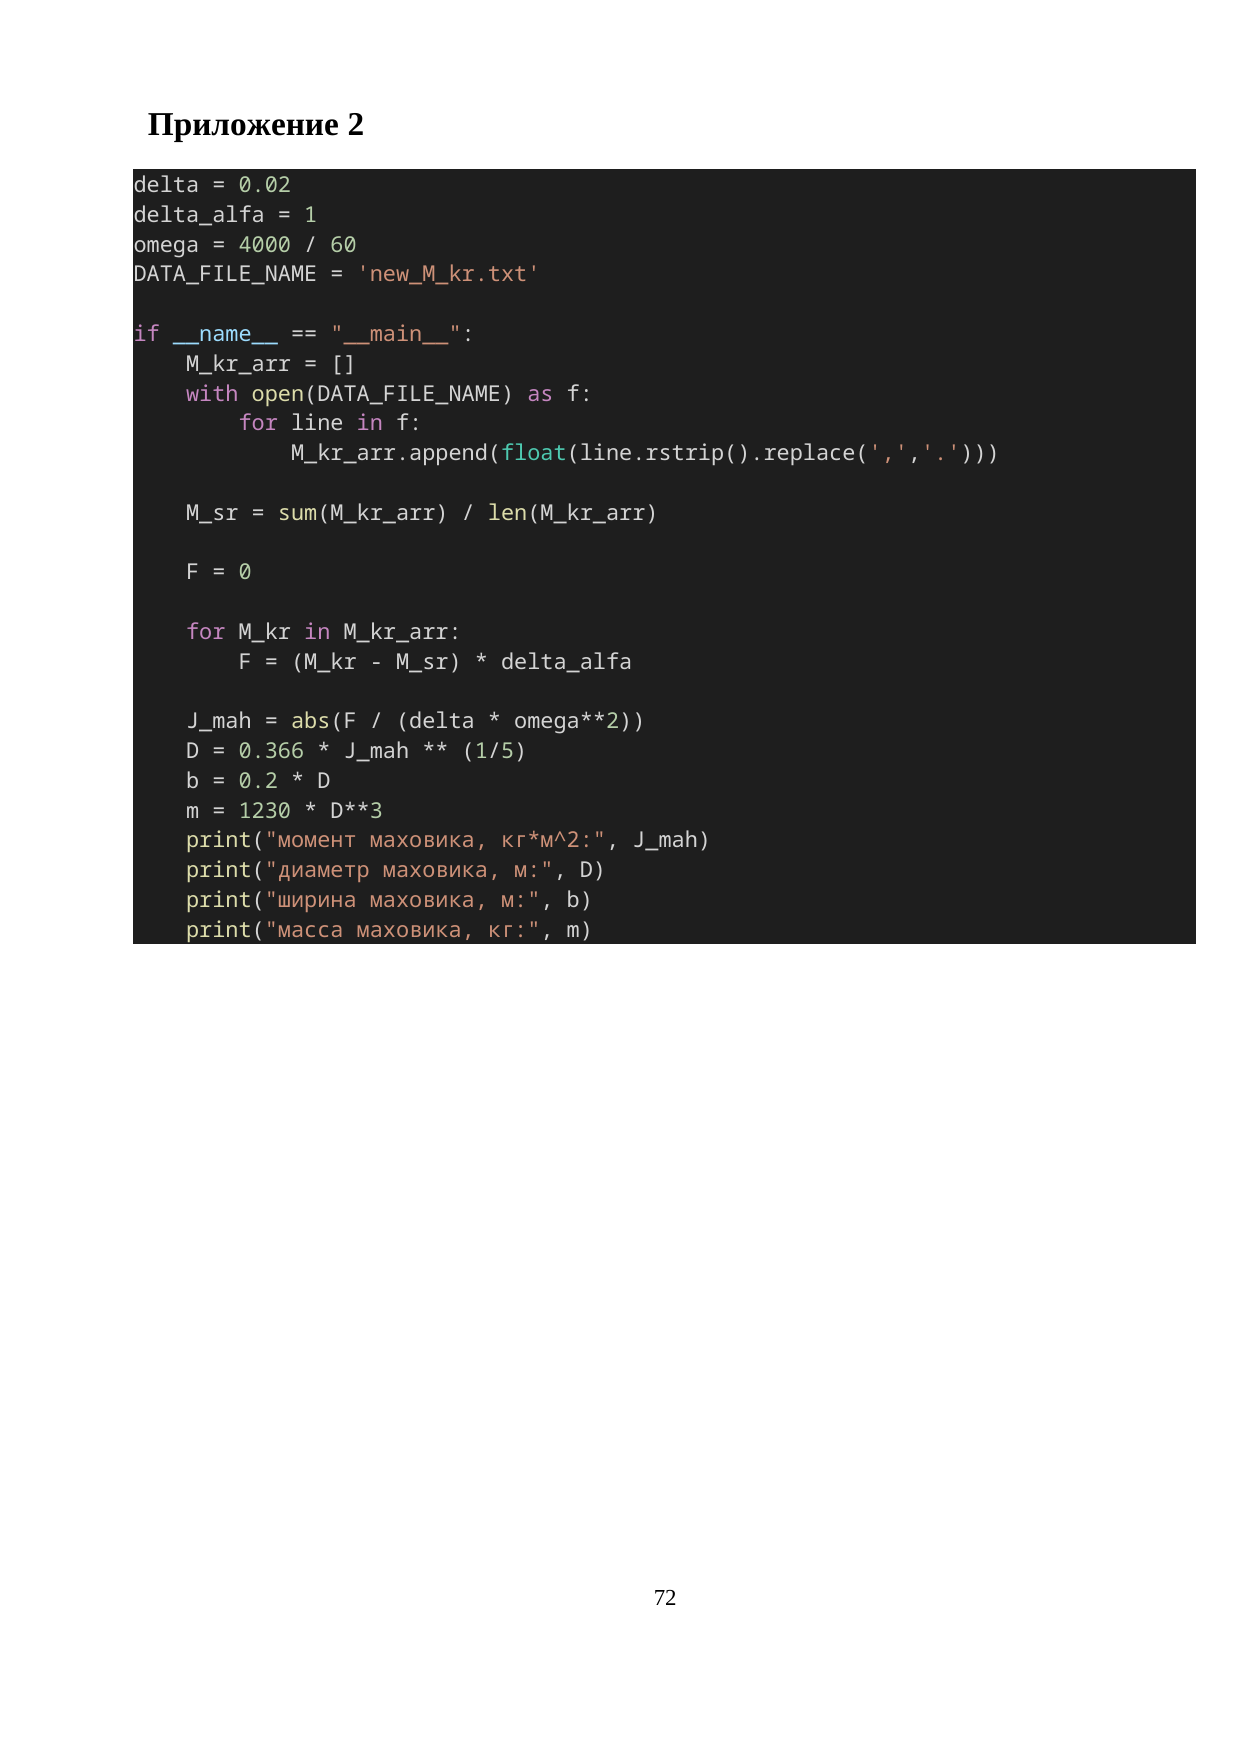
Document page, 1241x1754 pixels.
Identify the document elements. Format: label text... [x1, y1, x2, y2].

text print("момент маховика, кг*м^2:", J_mah) [133, 824, 1196, 854]
text M_kr_arr.append(float(line.rstrip().replace(',','.'))) [133, 437, 1196, 467]
text print("ширина маховика, м:", b) [133, 884, 1196, 914]
text delta = 0.02 [133, 169, 1196, 199]
text with open(DATA_FILE_NAME) as f: [133, 378, 1196, 407]
text M_kr_arr = [] [133, 348, 1196, 378]
text delta_alfa = 1 [133, 199, 1196, 229]
text for M_kr in M_kr_arr: [133, 616, 1196, 646]
text print("масса маховика, кг:", m) [133, 914, 1196, 944]
text b = 0.2 * D [133, 765, 1196, 795]
subtitle Приложение 2 [148, 104, 1181, 143]
text m = 1230 * D**3 [133, 795, 1196, 824]
text D = 0.366 * J_mah ** (1/5) [133, 735, 1196, 765]
text DATA_FILE_NAME = 'new_M_kr.txt' [133, 258, 1196, 288]
text F = 0 [133, 556, 1196, 586]
text omega = 4000 / 60 [133, 229, 1196, 258]
text print("диаметр маховика, м:", D) [133, 854, 1196, 884]
text for line in f: [133, 407, 1196, 437]
text M_sr = sum(M_kr_arr) / len(M_kr_arr) [133, 497, 1196, 527]
text J_mah = abs(F / (delta * omega**2)) [133, 705, 1196, 735]
text if __name__ == "__main__": [133, 318, 1196, 348]
text F = (M_kr - M_sr) * delta_alfa [133, 646, 1196, 676]
